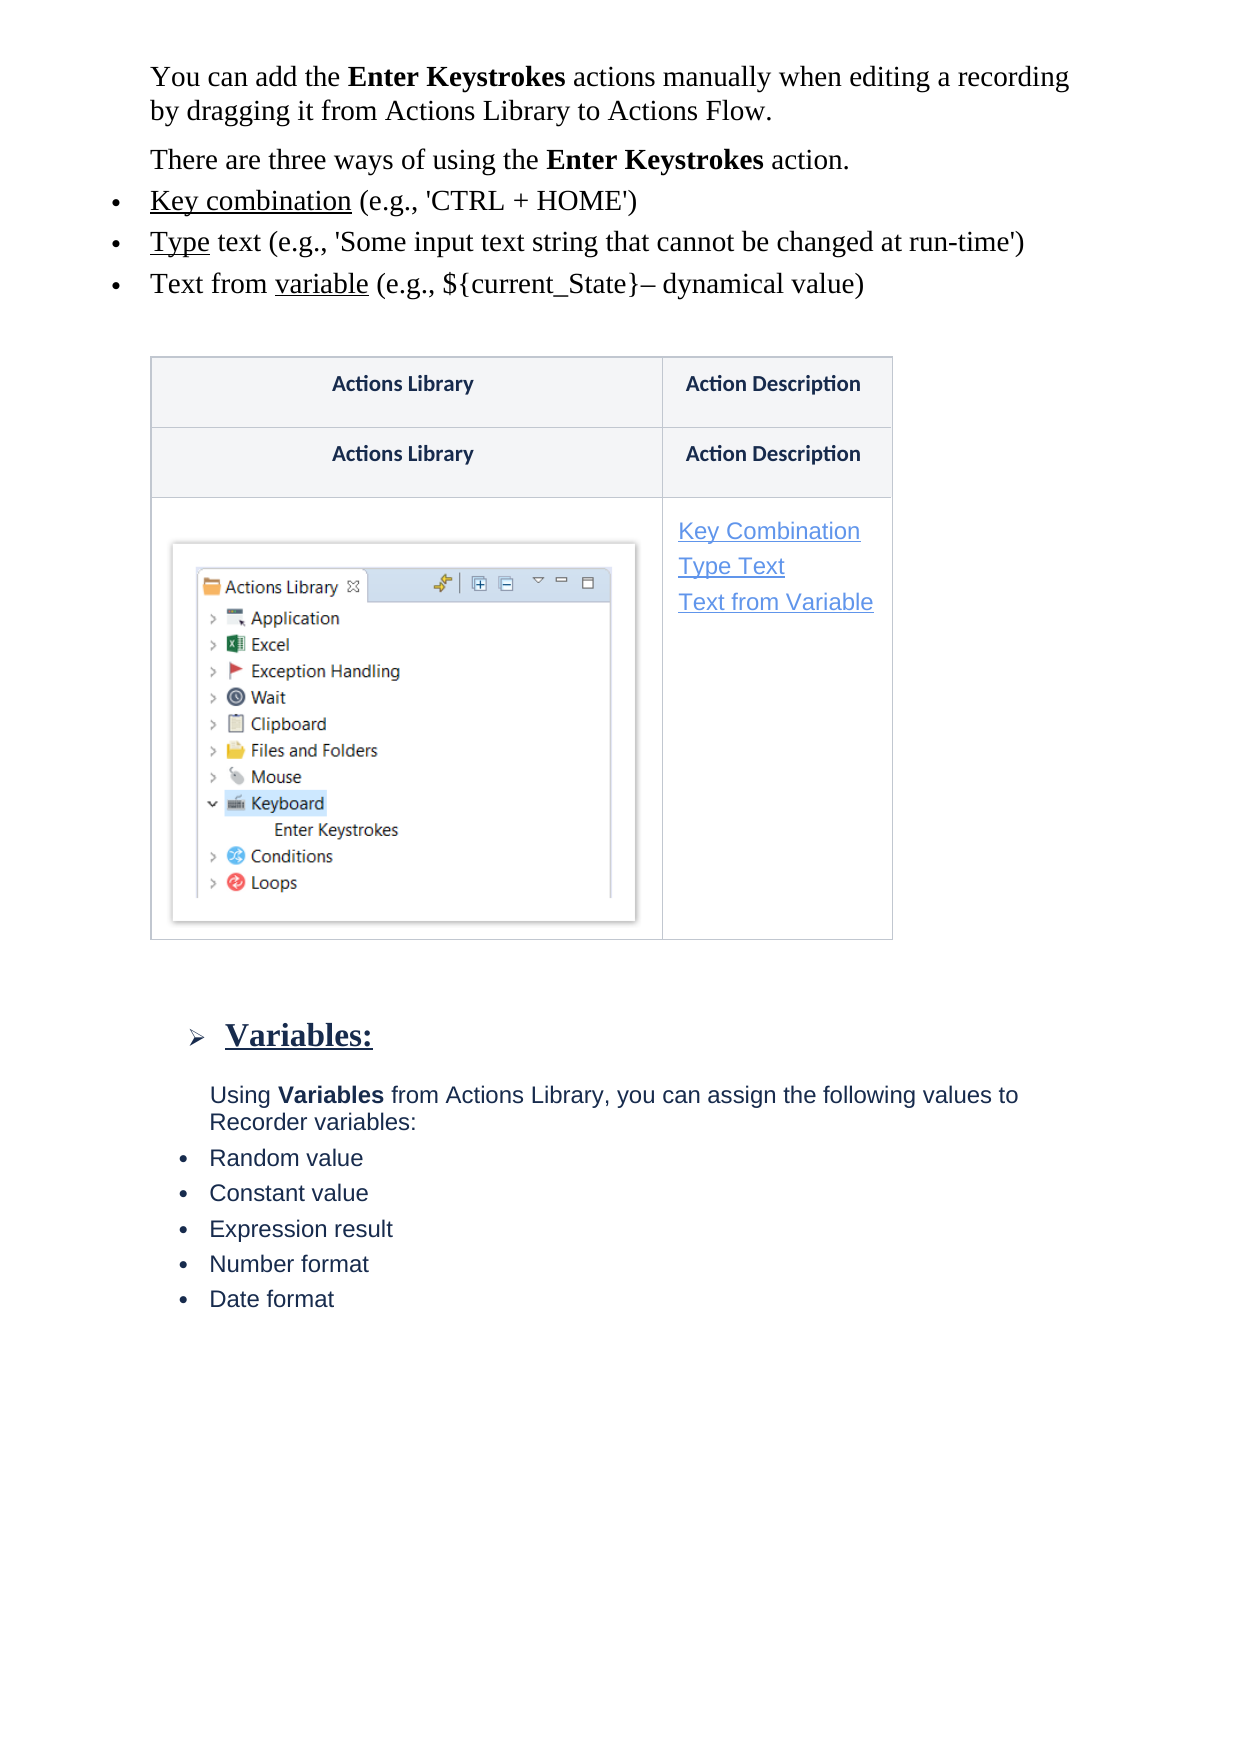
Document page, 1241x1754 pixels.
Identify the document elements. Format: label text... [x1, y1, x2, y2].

table_header Action Description [663, 358, 892, 426]
table_cell Actions Library [152, 428, 662, 497]
text Using Variables from Actions Library, you can assign the following values to Recorder variables: [150, 1081, 1090, 1136]
picture [166, 537, 642, 928]
text There are three ways of using the Enter Keystrokes action. [150, 142, 1090, 175]
list Number format [179, 1250, 1090, 1278]
list Random value [179, 1144, 1090, 1171]
list Constant value [179, 1179, 1090, 1207]
text You can add the Enter Keystrokes actions manually when editing a recording by dragging it from Actions Library to Actions Flow. [150, 59, 1090, 126]
list Date format [179, 1285, 1090, 1313]
table_cell Key Combination Type Text Text from Variable [663, 497, 892, 939]
list Type text (e.g., 'Some input text string that cannot be changed at run-time') [112, 224, 1090, 258]
list Text from variable (e.g., ${current_State}– dynamical value) [112, 266, 1090, 299]
list Key combination (e.g., 'CTRL + HOME') [112, 183, 1090, 217]
list Variables: [187, 1015, 1090, 1053]
table_cell Action Description [663, 426, 892, 497]
table_cell [152, 498, 662, 939]
table_header Actions Library [152, 358, 662, 426]
list Expression result [179, 1214, 1090, 1242]
